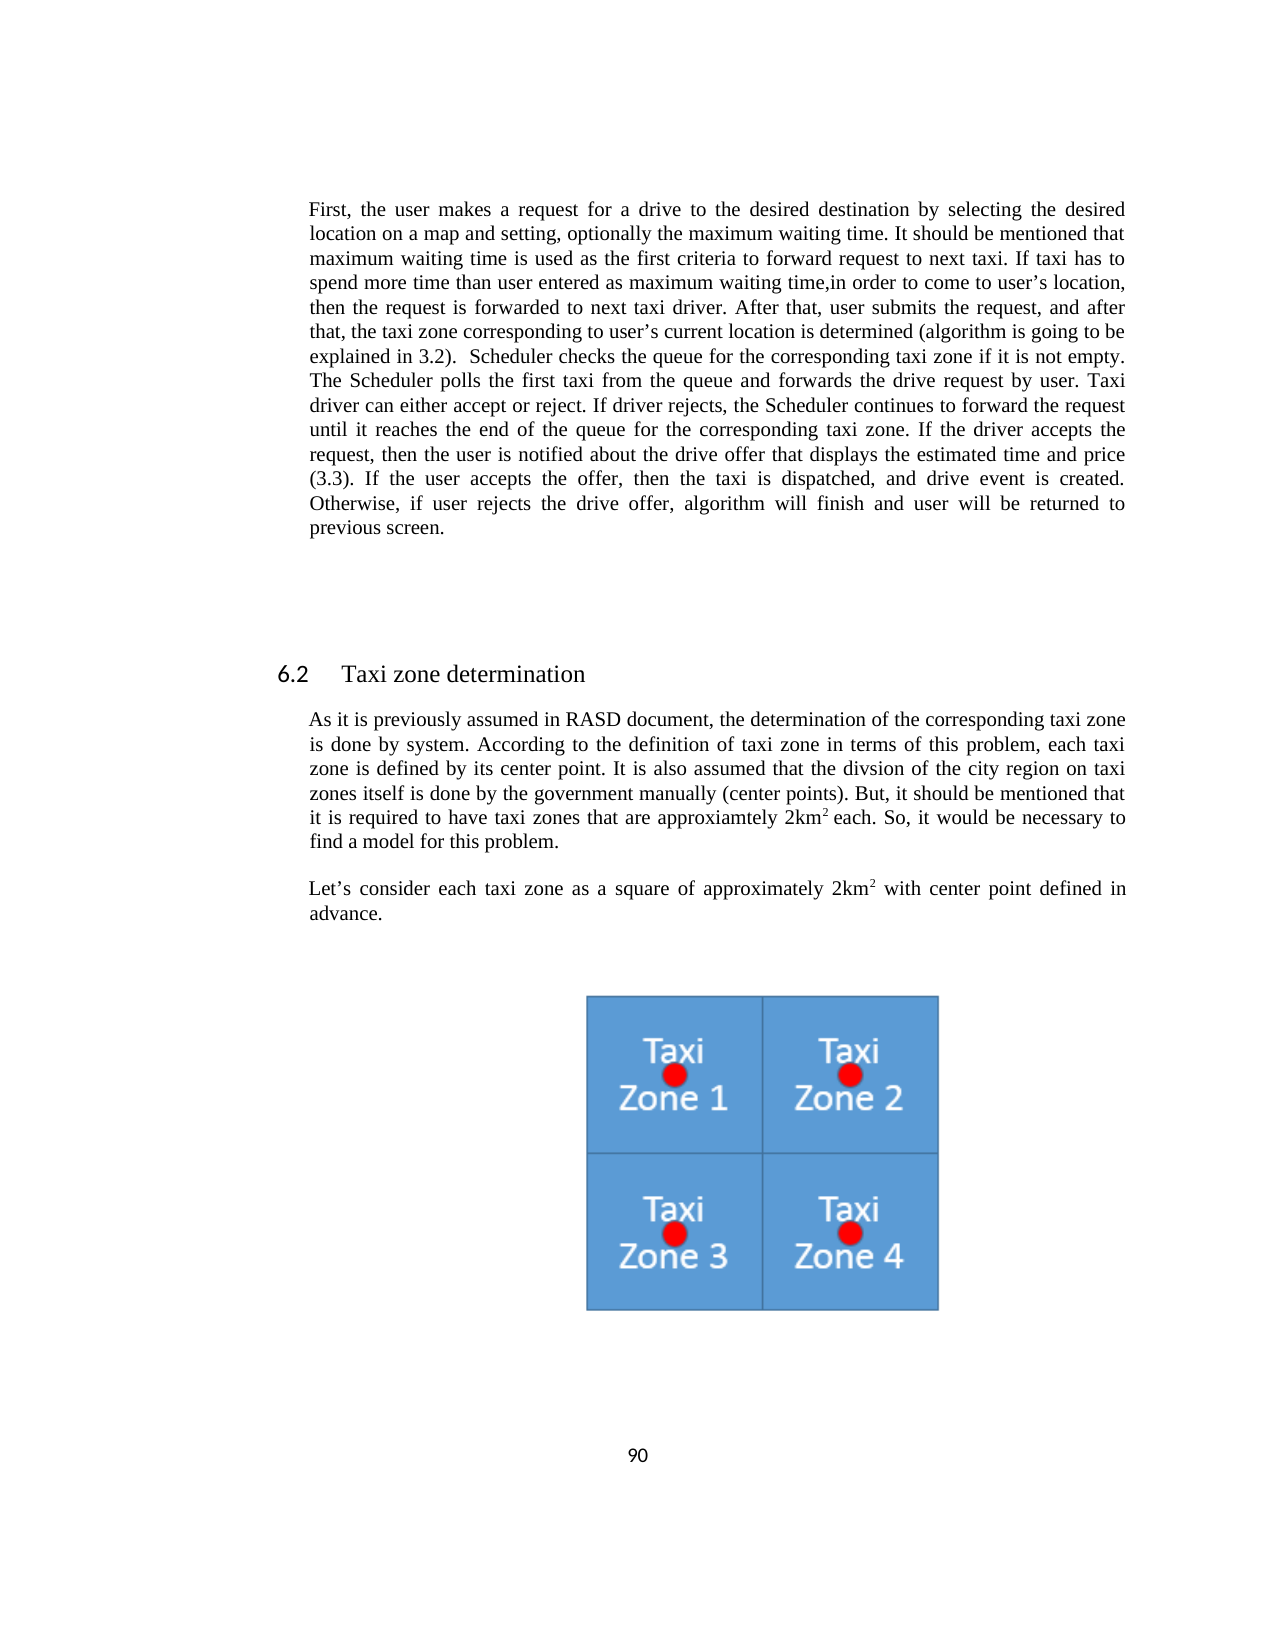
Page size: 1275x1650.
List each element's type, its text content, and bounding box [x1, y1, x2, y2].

text First, the user makes a request for a drive to the desired destination by selecting the desired location on a map and setting, optionally the maximum waiting time. It should be mentioned that maximum waiting time is used as the first criteria to forward request to next taxi. If taxi has to spend more time than user entered as maximum waiting time,in order to come to user’s location, then the request is forwarded to next taxi driver. After that, user submits the request, and after that, the taxi zone corresponding to user’s current location is determined (algorithm is going to be explained in 3.2). Scheduler checks the queue for the corresponding taxi zone if it is not empty. The Scheduler polls the first taxi from the queue and forwards the drive request by user. Taxi driver can either accept or reject. If driver rejects, the Scheduler continues to forward the request until it reaches the end of the queue for the corresponding taxi zone. If the driver accepts the request, then the user is notified about the drive offer that displays the estimated time and price (3.3). If the user accepts the offer, then the taxi is dispatched, and drive event is created. Otherwise, if user rejects the drive offer, algorithm will finish and user will be returned to previous screen. [308, 197, 1127, 539]
picture [444, 935, 1047, 1354]
text As it is previously assumed in RASD document, the determination of the corresponding taxi zone is done by system. According to the definition of taxi zone in terms of this problem, each taxi zone is defined by its center point. It is also assumed that the divsion of the city region on taxi zones itself is done by the government manually (center points). But, it should be mentioned that it is required to have taxi zones that are approxiamtely 2km2 each. So, it would be necessary to find a model for this problem. [308, 707, 1127, 853]
text Let’s consider each taxi zone as a square of approximately 2km2 with center point defined in advance. [308, 876, 1127, 925]
subtitle Taxi zone determination [277, 658, 1127, 689]
